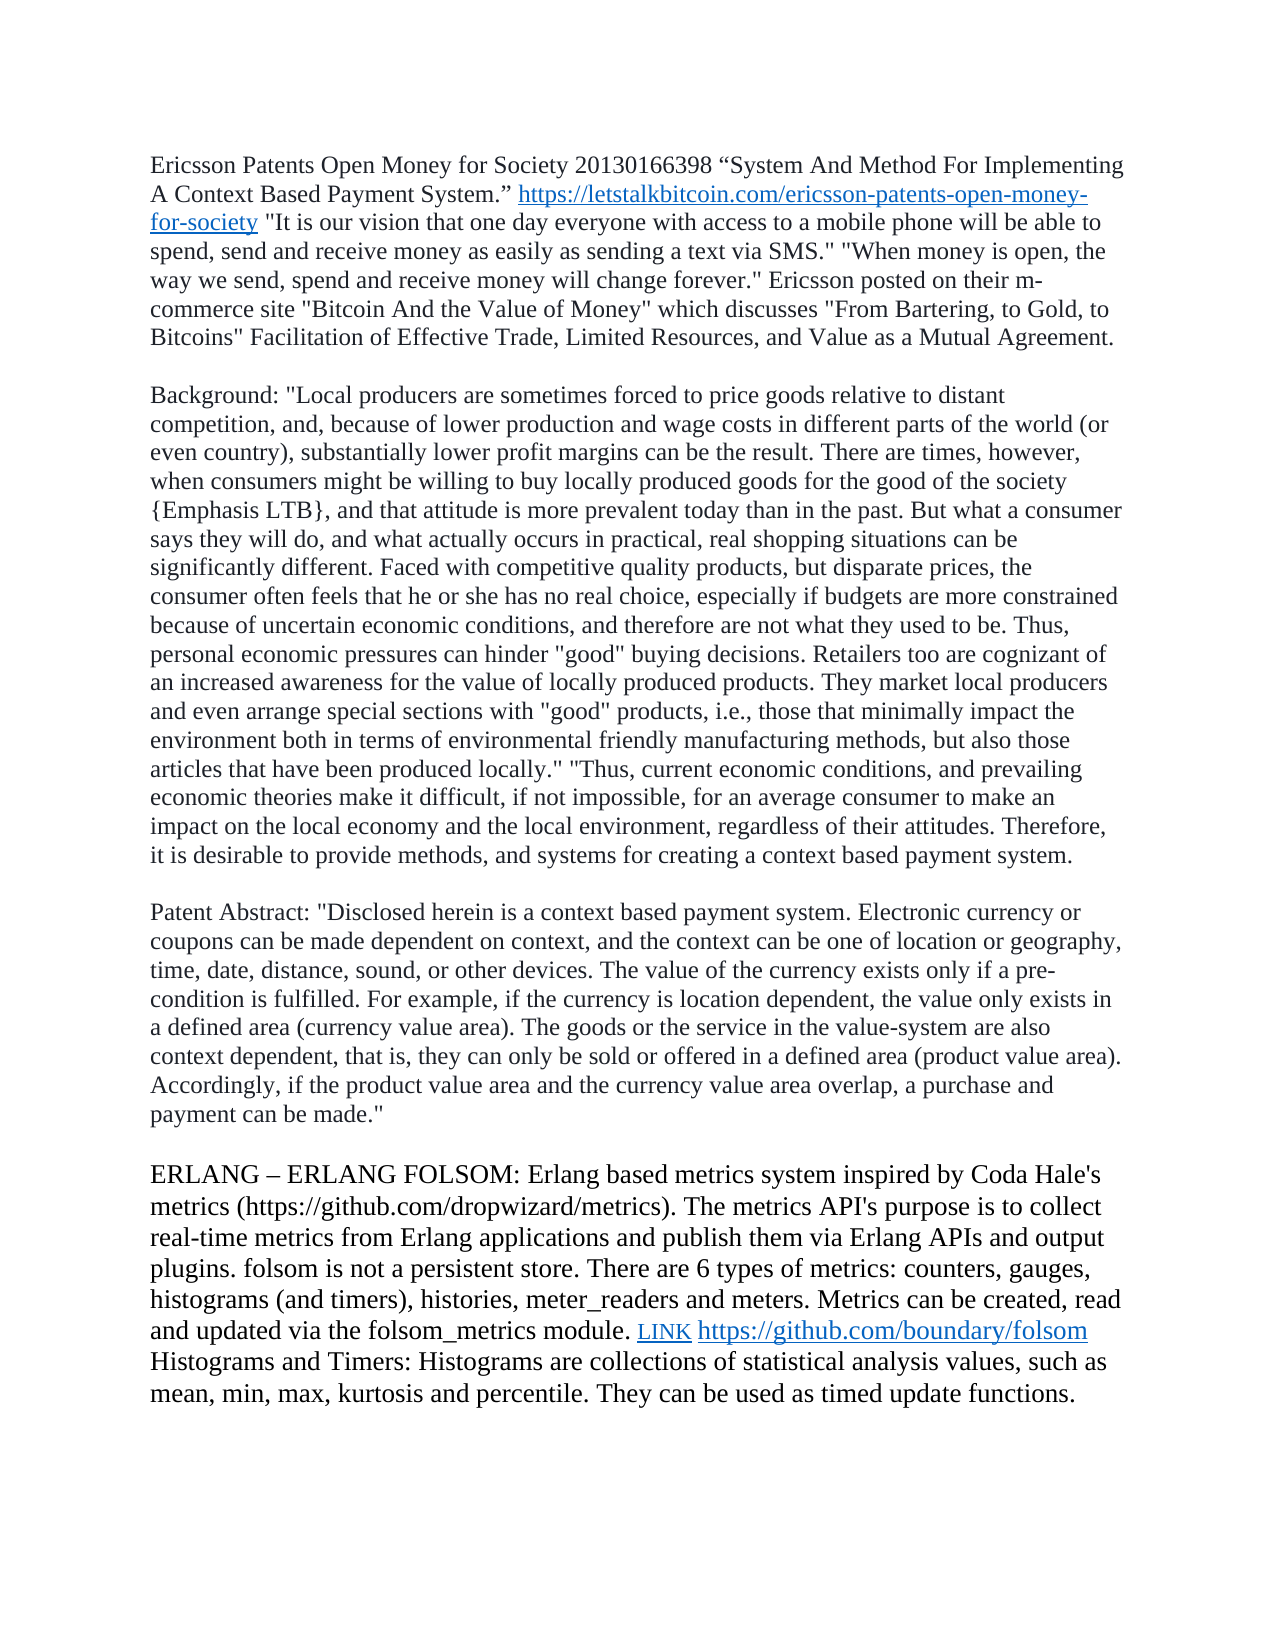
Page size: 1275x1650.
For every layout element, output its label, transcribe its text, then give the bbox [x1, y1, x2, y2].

text Background: "Local producers are sometimes forced to price goods relative to distant competition, and, because of lower production and wage costs in different parts of the world (or even country), substantially lower profit margins can be the result. There are times, however, when consumers might be willing to buy locally produced goods for the good of the society {Emphasis LTB}, and that attitude is more prevalent today than in the past. But what a consumer says they will do, and what actually occurs in practical, real shopping situations can be significantly different. Faced with competitive quality products, but disparate prices, the consumer often feels that he or she has no real choice, especially if budgets are more constrained because of uncertain economic conditions, and therefore are not what they used to be. Thus, personal economic pressures can hinder "good" buying decisions. Retailers too are cognizant of an increased awareness for the value of locally produced products. They market local producers and even arrange special sections with "good" products, i.e., those that minimally impact the environment both in terms of environmental friendly manufacturing methods, but also those articles that have been produced locally." "Thus, current economic conditions, and prevailing economic theories make it difficult, if not impossible, for an average consumer to make an impact on the local economy and the local environment, regardless of their attitudes. Therefore, it is desirable to provide methods, and systems for creating a context based payment system. [150, 380, 1125, 869]
text Histograms and Timers: Histograms are collections of statistical analysis values, such as mean, min, max, kurtosis and percentile. They can be used as timed update functions. [150, 1346, 1125, 1408]
text ERLANG – ERLANG FOLSOM: Erlang based metrics system inspired by Coda Hale's metrics (https://github.com/dropwizard/metrics). The metrics API's purpose is to collect real-time metrics from Erlang applications and publish them via Erlang APIs and output plugins. folsom is not a persistent store. There are 6 types of metrics: counters, gauges, histograms (and timers), histories, meter_readers and meters. Metrics can be created, read and updated via the folsom_metrics module. LINK https://github.com/boundary/folsom [150, 1159, 1125, 1346]
text Ericsson Patents Open Money for Society 20130166398 “System And Method For Implementing A Context Based Payment System.” https://letstalkbitcoin.com/ericsson-patents-open-money-for-society "It is our vision that one day everyone with access to a mobile phone will be able to spend, send and receive money as easily as sending a text via SMS." "When money is open, the way we send, spend and receive money will change forever." Ericsson posted on their m-commerce site "Bitcoin And the Value of Money" which discusses "From Bartering, to Gold, to Bitcoins" Facilitation of Effective Trade, Limited Resources, and Value as a Mutual Agreement. [150, 150, 1125, 351]
text Patent Abstract: "Disclosed herein is a context based payment system. Electronic currency or coupons can be made dependent on context, and the context can be one of location or geography, time, date, distance, sound, or other devices. The value of the currency exists only if a pre-condition is fulfilled. For example, if the currency is location dependent, the value only exists in a defined area (currency value area). The goods or the service in the value-system are also context dependent, that is, they can only be sold or offered in a defined area (product value area). Accordingly, if the product value area and the currency value area overlap, a purchase and payment can be made." [150, 897, 1125, 1127]
